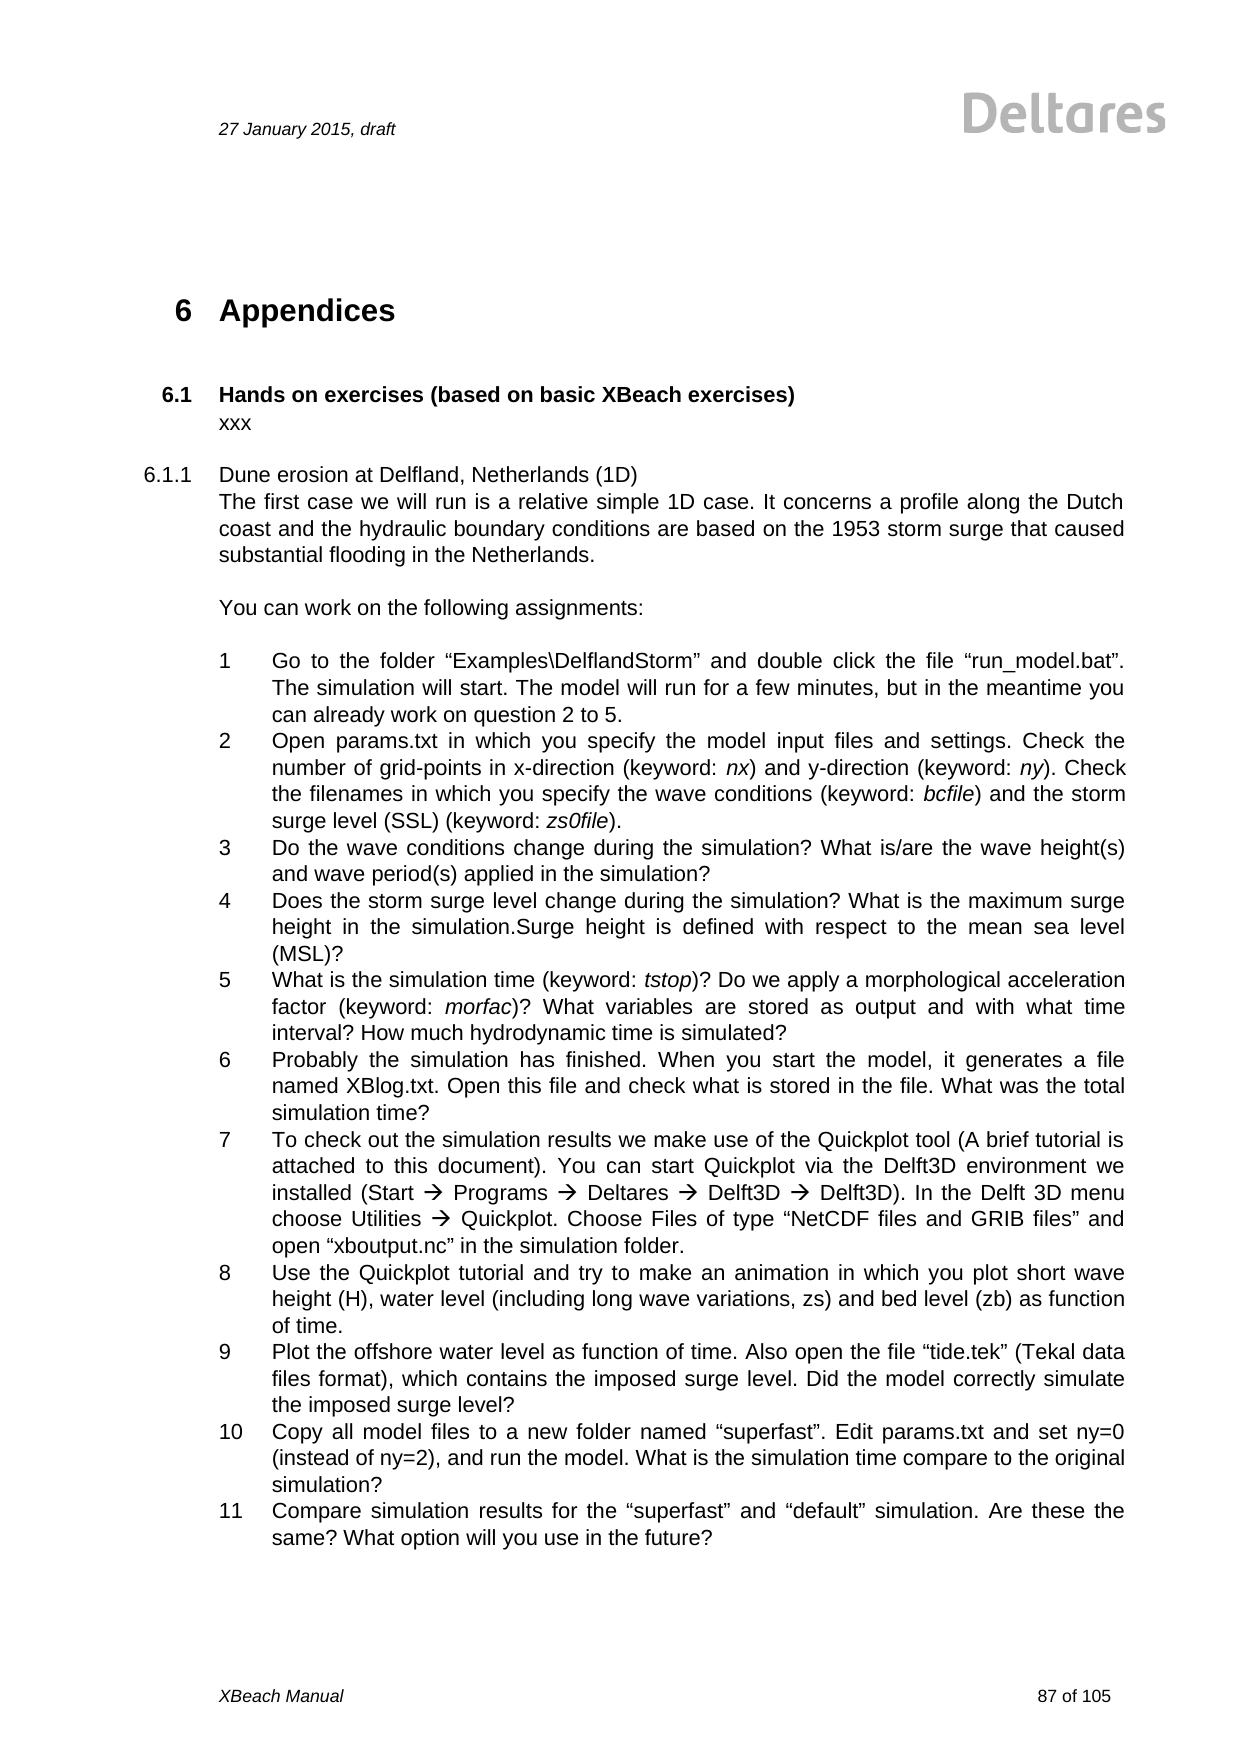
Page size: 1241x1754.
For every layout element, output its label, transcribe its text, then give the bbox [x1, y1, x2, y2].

list Open params.txt in which you specify the model input files and settings. Check the number of grid-points in x-direction (keyword: nx) and y-direction (keyword: ny). Check the filenames in which you specify the wave conditions (keyword: bcfile) and the storm surge level (SSL) (keyword: zs0file). [218, 727, 1126, 833]
list Do the wave conditions change during the simulation? What is/are the wave height(s) and wave period(s) applied in the simulation? [218, 833, 1126, 886]
text You can work on the following assignments: [218, 594, 1126, 621]
subtitle Appendices [192, 292, 1126, 328]
text The first case we will run is a relative simple 1D case. It concerns a profile along the Dutch coast and the hydraulic boundary conditions are based on the 1953 storm surge that caused substantial flooding in the Netherlands. [218, 488, 1126, 567]
list Plot the offshore water level as function of time. Also open the file “tide.tek” (Tekal data files format), which contains the imposed surge level. Did the model correctly simulate the imposed surge level? [218, 1338, 1126, 1417]
list Go to the folder “Examples\DelflandStorm” and double click the file “run_model.bat”. The simulation will start. The model will run for a few minutes, but in the meantime you can already work on question 2 to 5. [218, 647, 1126, 727]
list Compare simulation results for the “superfast” and “default” simulation. Are these the same? What option will you use in the future? [218, 1497, 1126, 1550]
text xxx [218, 408, 1126, 434]
subtitle Hands on exercises (based on basic XBeach exercises) [192, 381, 1126, 408]
list Probably the simulation has finished. When you start the model, it generates a file named XBlog.txt. Open this file and check what is stored in the file. What was the total simulation time? [218, 1046, 1126, 1125]
subtitle Dune erosion at Delfland, Netherlands (1D) [192, 461, 1126, 488]
list To check out the simulation results we make use of the Quickplot tool (A brief tutorial is attached to this document). You can start Quickplot via the Delft3D environment we installed (Start Programs Deltares Delft3D Delft3D). In the Delft 3D menu choose Utilities Quickplot. Choose Files of type “NetCDF files and GRIB files” and open “xboutput.nc” in the simulation folder. [218, 1125, 1126, 1258]
list Does the storm surge level change during the simulation? What is the maximum surge height in the simulation.Surge height is defined with respect to the mean sea level (MSL)? [218, 886, 1126, 966]
picture [964, 75, 1166, 133]
list Use the Quickplot tutorial and try to make an animation in which you plot short wave height (H), water level (including long wave variations, zs) and bed level (zb) as function of time. [218, 1258, 1126, 1338]
list What is the simulation time (keyword: tstop)? Do we apply a morphological acceleration factor (keyword: morfac)? What variables are stored as output and with what time interval? How much hydrodynamic time is simulated? [218, 966, 1126, 1046]
list Copy all model files to a new folder named “superfast”. Edit params.txt and set ny=0 (instead of ny=2), and run the model. What is the simulation time compare to the original simulation? [218, 1417, 1126, 1497]
